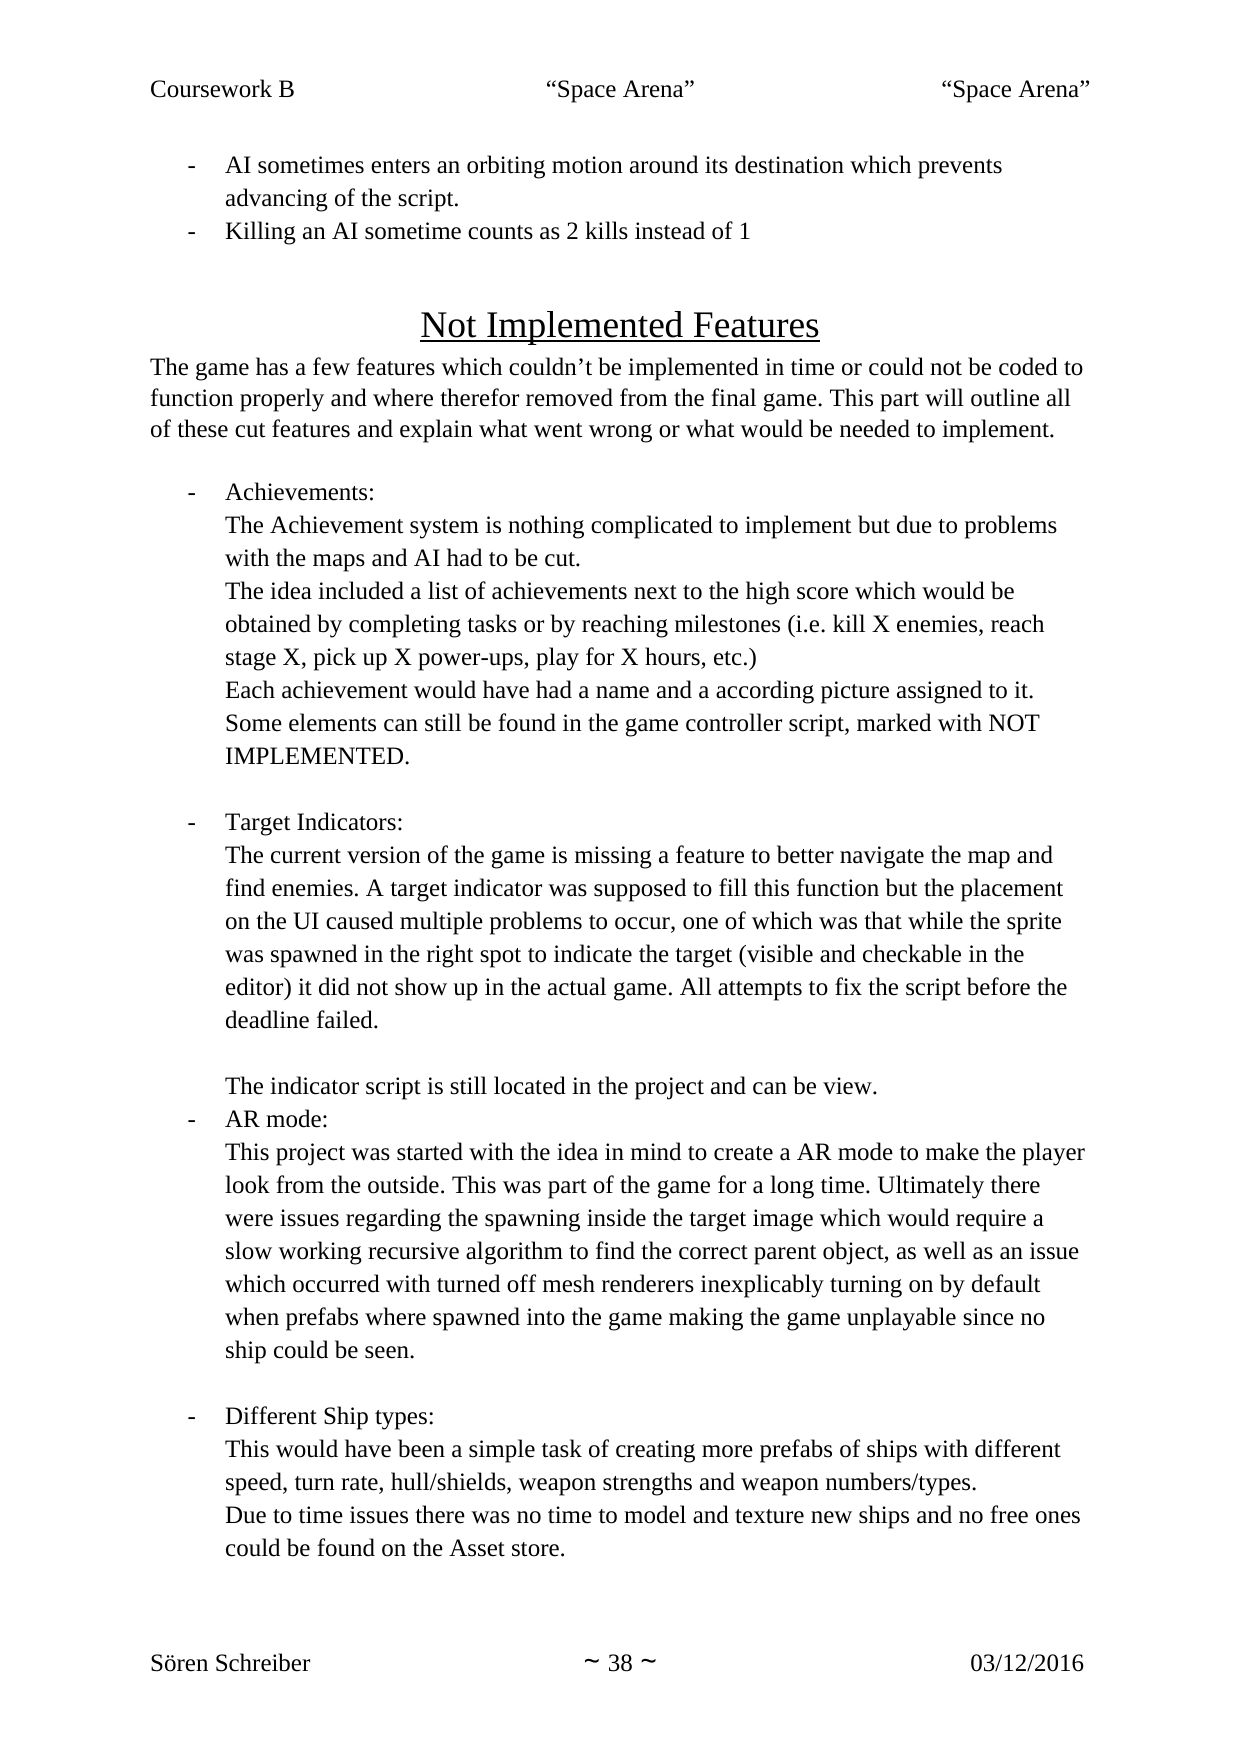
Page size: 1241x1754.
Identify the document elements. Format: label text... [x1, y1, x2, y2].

list Some elements can still be found in the game controller script, marked with NOT IMPLEMENTED. [225, 708, 1090, 769]
list The idea included a list of achievements next to the high score which would be obtained by completing tasks or by reaching milestones (i.e. kill X enemies, reach stage X, pick up X power-ups, play for X hours, etc.) [225, 576, 1090, 671]
list AI sometimes enters an orbiting motion around its destination which prevents advancing of the script. [187, 150, 1090, 212]
list This would have been a simple task of creating more prefabs of ships with different speed, turn rate, hull/shields, weapon strengths and weapon numbers/types. [225, 1434, 1090, 1496]
list The current version of the game is missing a feature to better navigate the map and find enemies. A target indicator was supposed to fill this function but the placement on the UI caused multiple problems to occur, one of which was that while the sprite was spawned in the right spot to indicate the target (visible and checkable in the editor) it did not show up in the actual game. All attempts to fix the script before the deadline failed. [225, 840, 1090, 1034]
list AR mode: [187, 1104, 1090, 1133]
list Killing an AI sometime counts as 2 kills instead of 1 [187, 216, 1090, 245]
list The Achievement system is nothing complicated to implement but due to problems with the maps and AI had to be cut. [225, 510, 1090, 571]
subtitle Not Implemented Features [150, 303, 1090, 346]
list Target Indicators: [187, 807, 1090, 836]
text The game has a few features which couldn’t be implemented in time or could not be coded to function properly and where therefor removed from the final game. This part will outline all of these cut features and explain what went wrong or what would be needed to implement. [150, 352, 1090, 443]
list Each achievement would have had a name and a according picture assigned to it. [225, 675, 1090, 703]
list Achievements: [187, 477, 1090, 505]
list Different Ship types: [187, 1401, 1090, 1430]
list This project was started with the idea in mind to create a AR mode to make the player look from the outside. This was part of the game for a long time. Ultimately there were issues regarding the spawning inside the target image which would require a slow working recursive algorithm to find the correct parent object, as well as an issue which occurred with turned off mesh renderers inexplicably turning on by default when prefabs where spawned into the game making the game unplayable since no ship could be seen. [225, 1137, 1090, 1364]
list The indicator script is still located in the project and can be view. [225, 1071, 1090, 1100]
list Due to time issues there was no time to model and texture new ships and no free ones could be found on the Asset store. [225, 1500, 1090, 1562]
